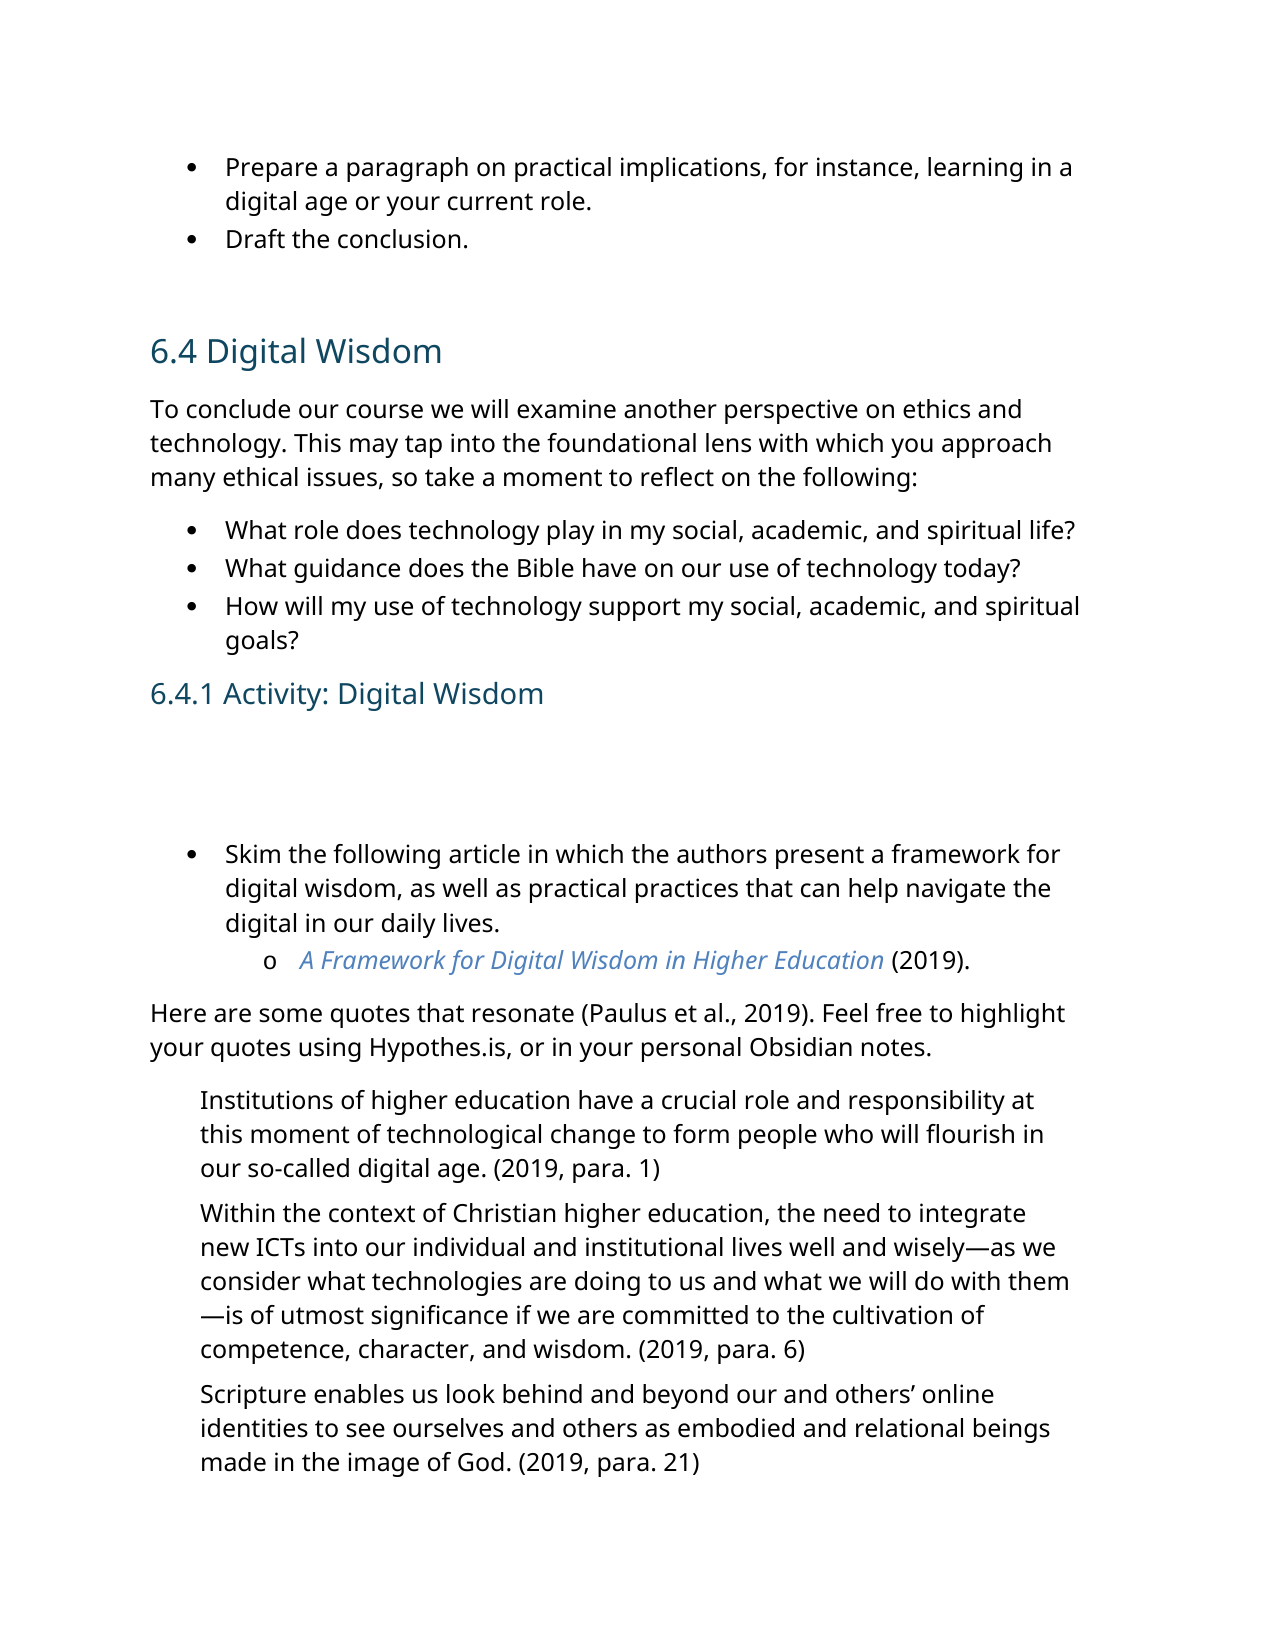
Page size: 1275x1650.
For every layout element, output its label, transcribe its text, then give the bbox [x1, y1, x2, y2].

list A Framework for Digital Wisdom in Higher Education (2019). [262, 943, 1125, 977]
list Prepare a paragraph on practical implications, for instance, learning in a digital age or your current role. [187, 150, 1125, 218]
subtitle 6.4.1 Activity: Digital Wisdom [150, 673, 1125, 713]
text Scripture enables us look behind and beyond our and others’ online identities to see ourselves and others as embodied and relational beings made in the image of God. (2019, para. 21) [200, 1376, 1075, 1478]
subtitle 6.4 Digital Wisdom [150, 327, 1125, 373]
text To conclude our course we will examine another perspective on ethics and technology. This may tap into the foundational lens with which you approach many ethical issues, so take a moment to reflect on the following: [150, 392, 1125, 494]
text Institutions of higher education have a crucial role and responsibility at this moment of technological change to form people who will flourish in our so-called digital age. (2019, para. 1) [200, 1083, 1075, 1185]
list Draft the conclusion. [187, 222, 1125, 256]
text Here are some quotes that resonate (Paulus et al., 2019). Feel free to highlight your quotes using Hypothes.is, or in your personal Obsidian notes. [150, 996, 1125, 1064]
list What role does technology play in my social, academic, and spiritual life? [187, 513, 1125, 547]
list Skim the following article in which the authors present a framework for digital wisdom, as well as practical practices that can help navigate the digital in our daily lives. [187, 837, 1125, 939]
text Within the context of Christian higher education, the need to integrate new ICTs into our individual and institutional lives well and wisely—as we consider what technologies are doing to us and what we will do with them—is of utmost significance if we are committed to the cultivation of competence, character, and wisdom. (2019, para. 6) [200, 1196, 1075, 1366]
list What guidance does the Bible have on our use of technology today? [187, 550, 1125, 584]
list How will my use of technology support my social, academic, and spiritual goals? [187, 588, 1125, 656]
